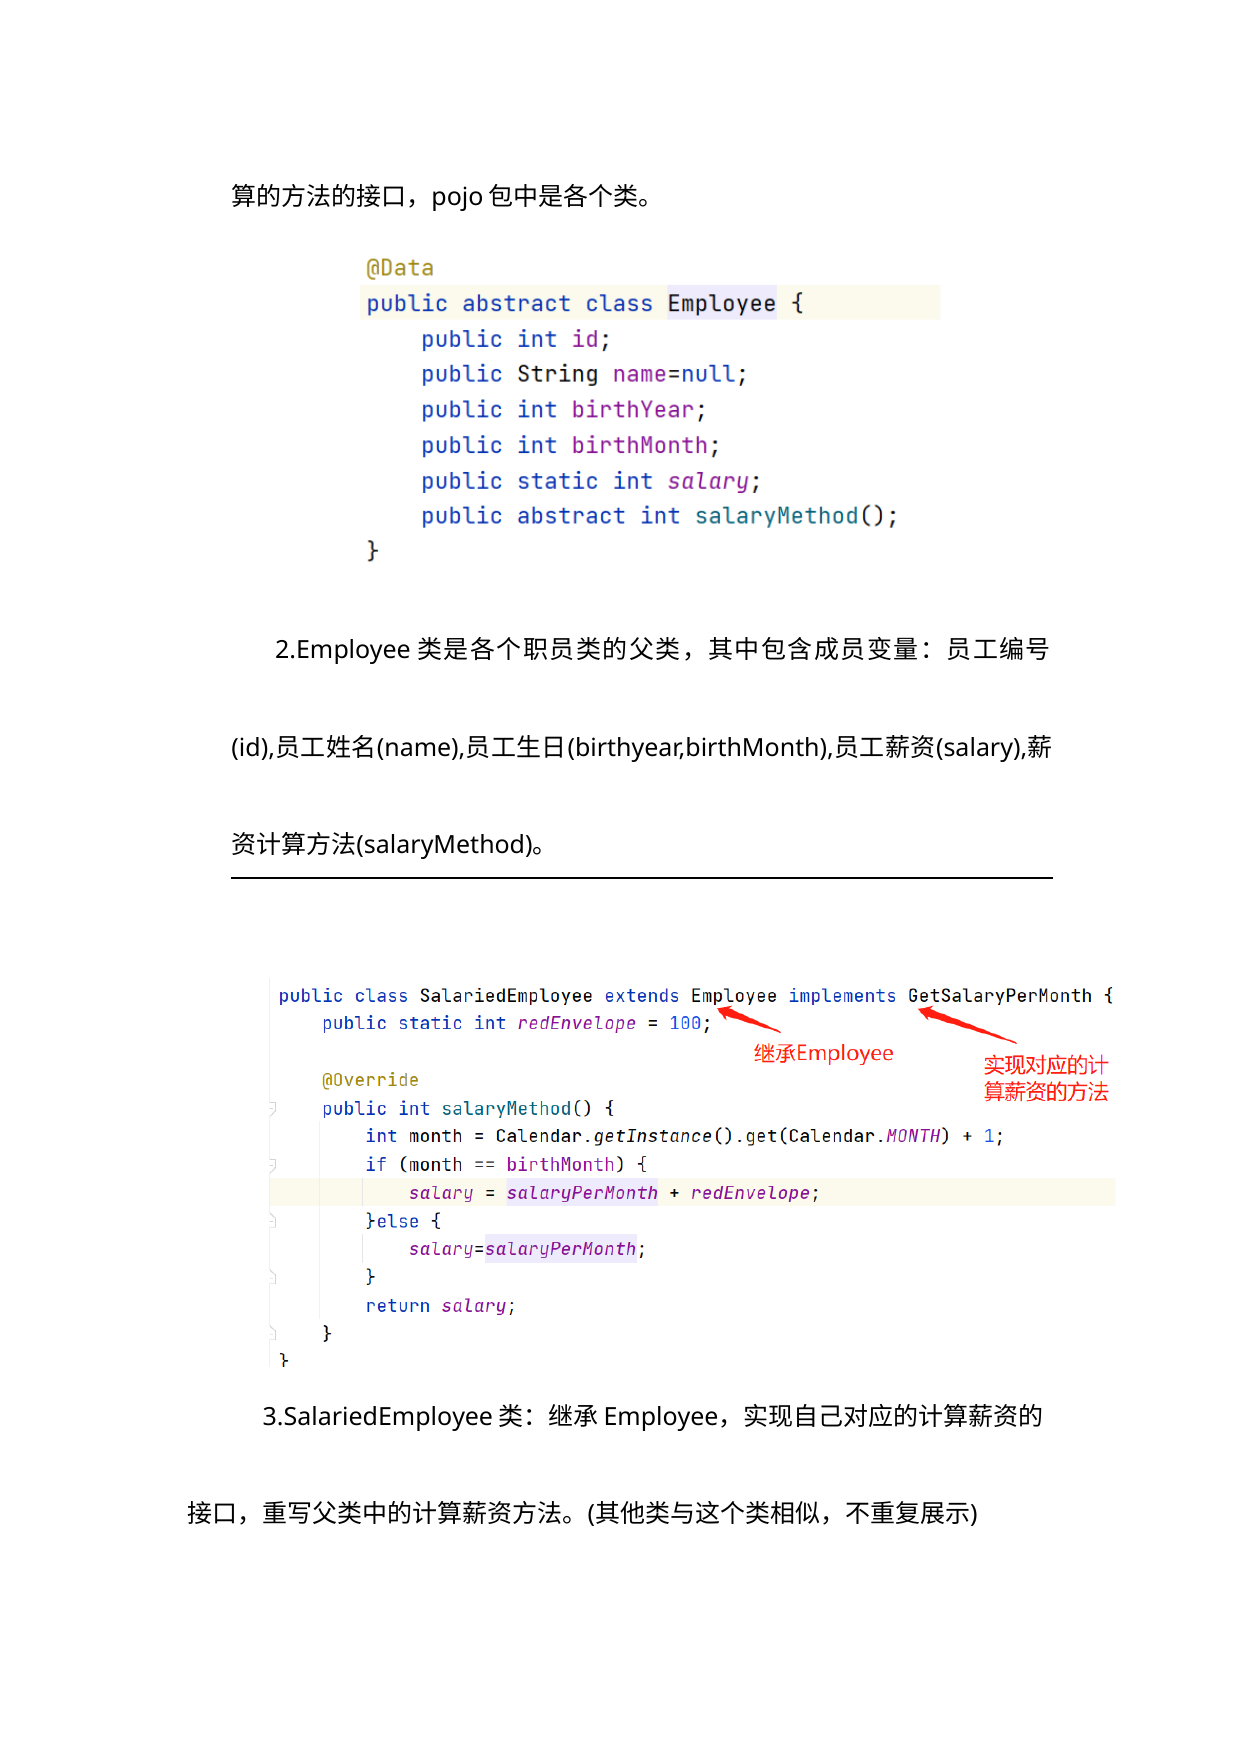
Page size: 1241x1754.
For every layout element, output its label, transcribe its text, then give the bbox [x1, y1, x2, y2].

text 2.Employee类是各个职员类的父类，其中包含成员变量：员工编号(id),员工姓名(name),员工生日(birthyear,birthMonth),员工薪资(salary),薪资计算方法(salaryMethod)。 [231, 615, 1053, 877]
picture [269, 978, 1116, 1367]
picture [360, 245, 941, 575]
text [231, 162, 1053, 227]
text 3.SalariedEmployee类：继承Employee，实现自己对应的计算薪资的接口，重写父类中的计算薪资方法。(其他类与这个类相似，不重复展示) [187, 1382, 1053, 1544]
